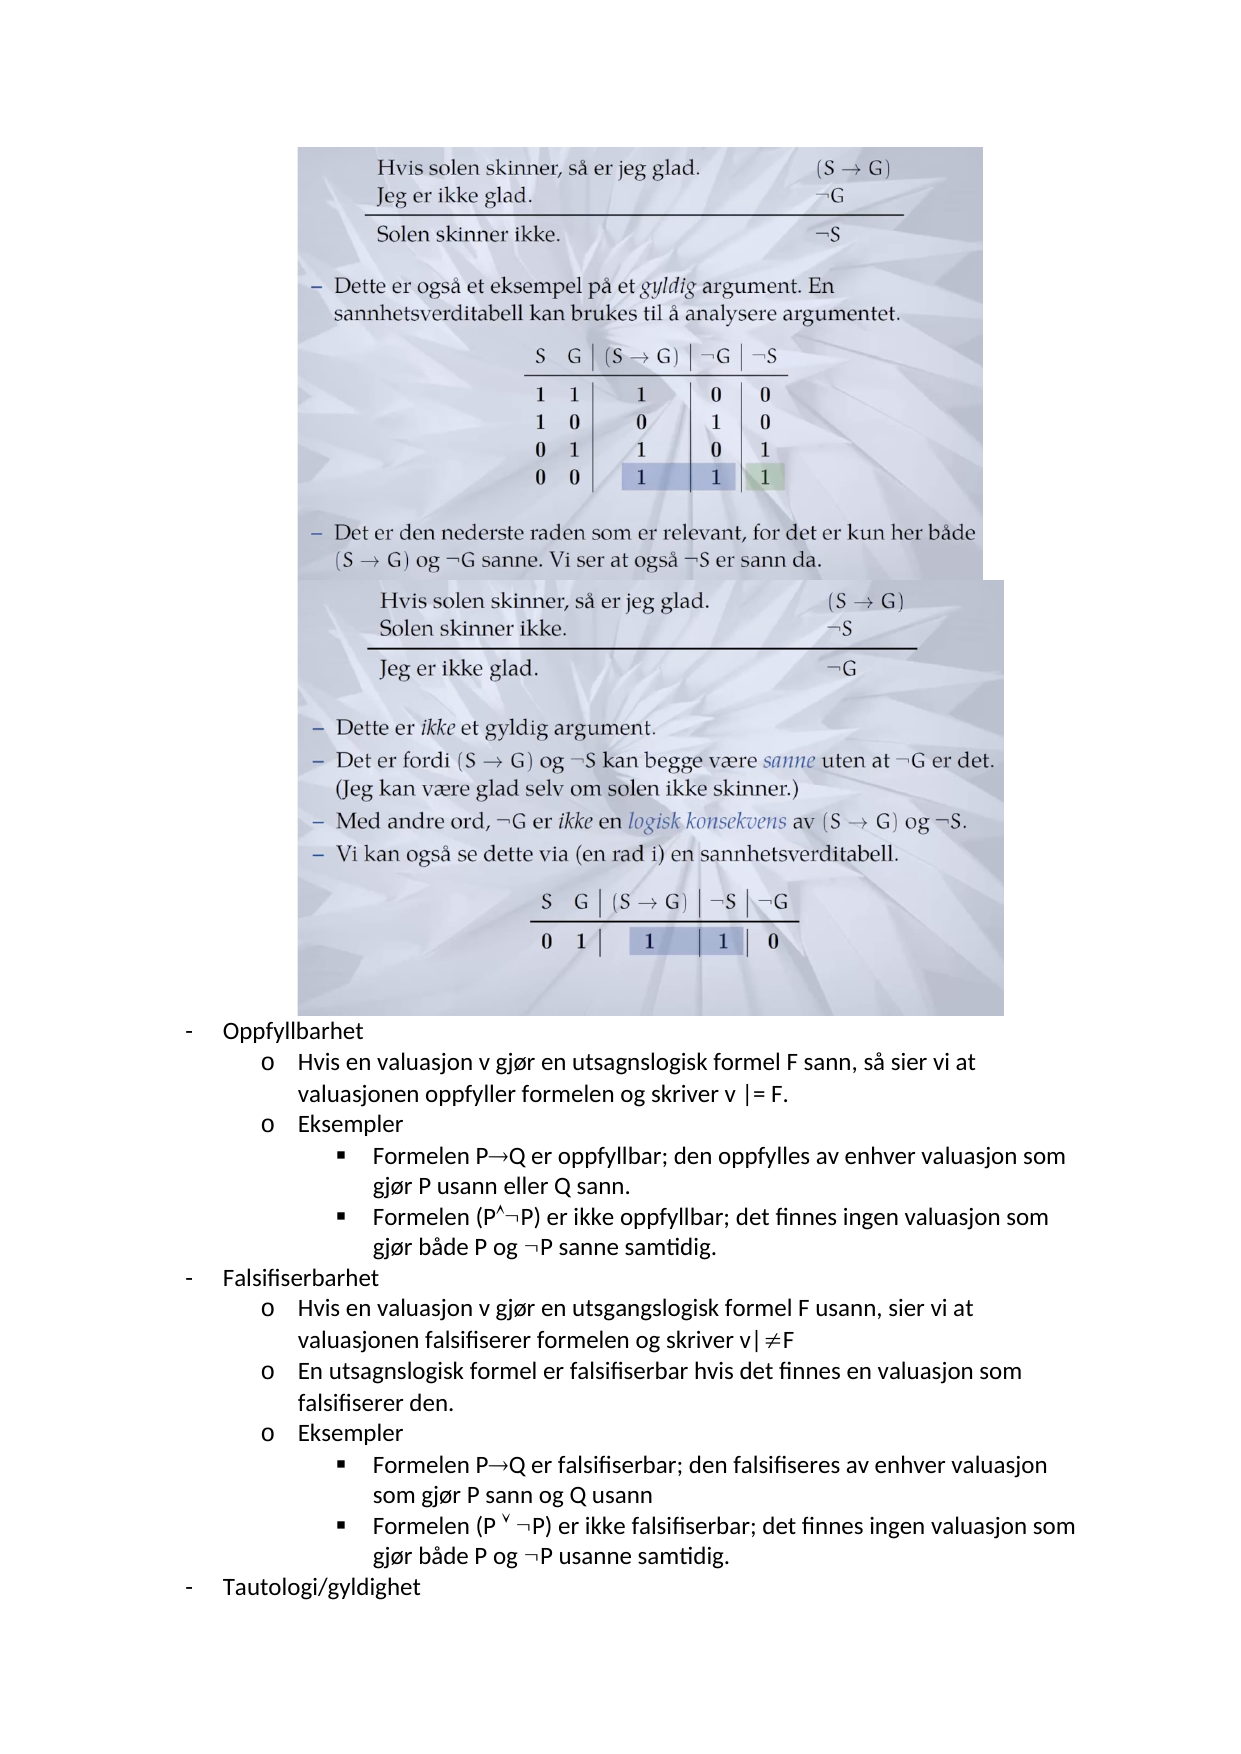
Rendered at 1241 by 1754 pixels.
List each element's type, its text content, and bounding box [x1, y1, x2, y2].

list En utsagnslogisk formel er falsifiserbar hvis det finnes en valuasjon som falsifiserer den. [260, 1355, 1093, 1417]
list Falsifiserbarhet [185, 1262, 1093, 1293]
picture [297, 147, 1004, 1016]
list Hvis en valuasjon v gjør en utsgangslogisk formel F usann, sier vi at valuasjonen falsifiserer formelen og skriver v|F [260, 1293, 1093, 1355]
list Formelen PQ er falsifiserbar; den falsifiseres av enhver valuasjon som gjør P sann og Q usann [335, 1449, 1093, 1510]
list Formelen (PP) er ikke oppfyllbar; det finnes ingen valuasjon som gjør både P og P sanne samtidig. [335, 1201, 1093, 1262]
list Hvis en valuasjon v gjør en utsagnslogisk formel F sann, så sier vi at valuasjonen oppfyller formelen og skriver v |= F. [260, 1046, 1093, 1108]
list Tautologi/gyldighet [185, 1571, 1093, 1602]
list Eksempler [260, 1417, 1093, 1449]
list Formelen (P P) er ikke falsifiserbar; det finnes ingen valuasjon som gjør både P og P usanne samtidig. [335, 1510, 1093, 1571]
list Oppfyllbarhet [185, 1015, 1093, 1046]
list Formelen PQ er oppfyllbar; den oppfylles av enhver valuasjon som gjør P usann eller Q sann. [335, 1140, 1093, 1201]
list Eksempler [260, 1108, 1093, 1140]
